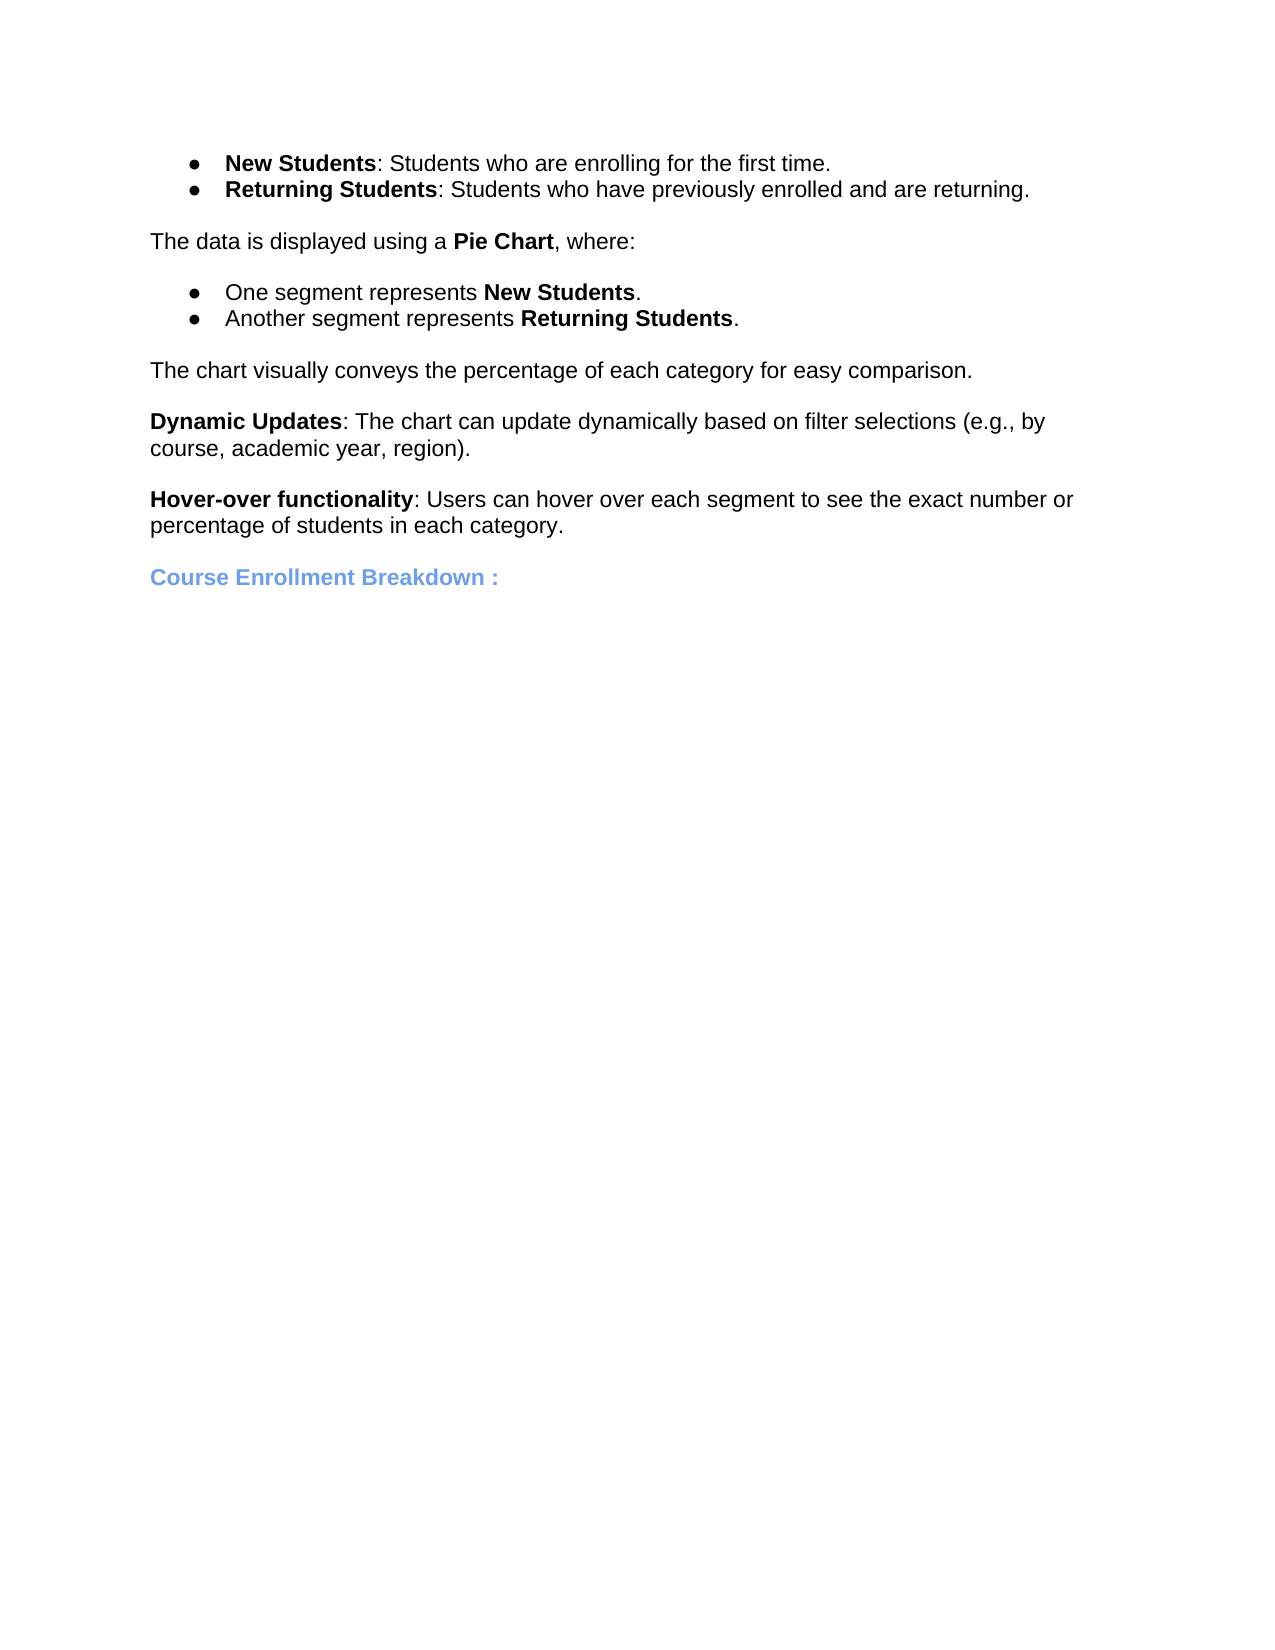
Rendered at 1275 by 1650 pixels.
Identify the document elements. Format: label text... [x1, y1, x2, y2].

list New Students: Students who are enrolling for the first time. [187, 150, 1125, 176]
text The data is displayed using a Pie Chart, where: [150, 228, 1125, 254]
text Dynamic Updates: The chart can update dynamically based on filter selections (e.g., by course, academic year, region). [150, 408, 1125, 461]
list Another segment represents Returning Students. [187, 305, 1125, 332]
text The chart visually conveys the percentage of each category for easy comparison. [150, 357, 1125, 383]
text Hover-over functionality: Users can hover over each segment to see the exact number or percentage of students in each category. [150, 486, 1125, 538]
list One segment represents New Students. [187, 279, 1125, 305]
text Course Enrollment Breakdown : [150, 563, 1125, 590]
list Returning Students: Students who have previously enrolled and are returning. [187, 176, 1125, 203]
